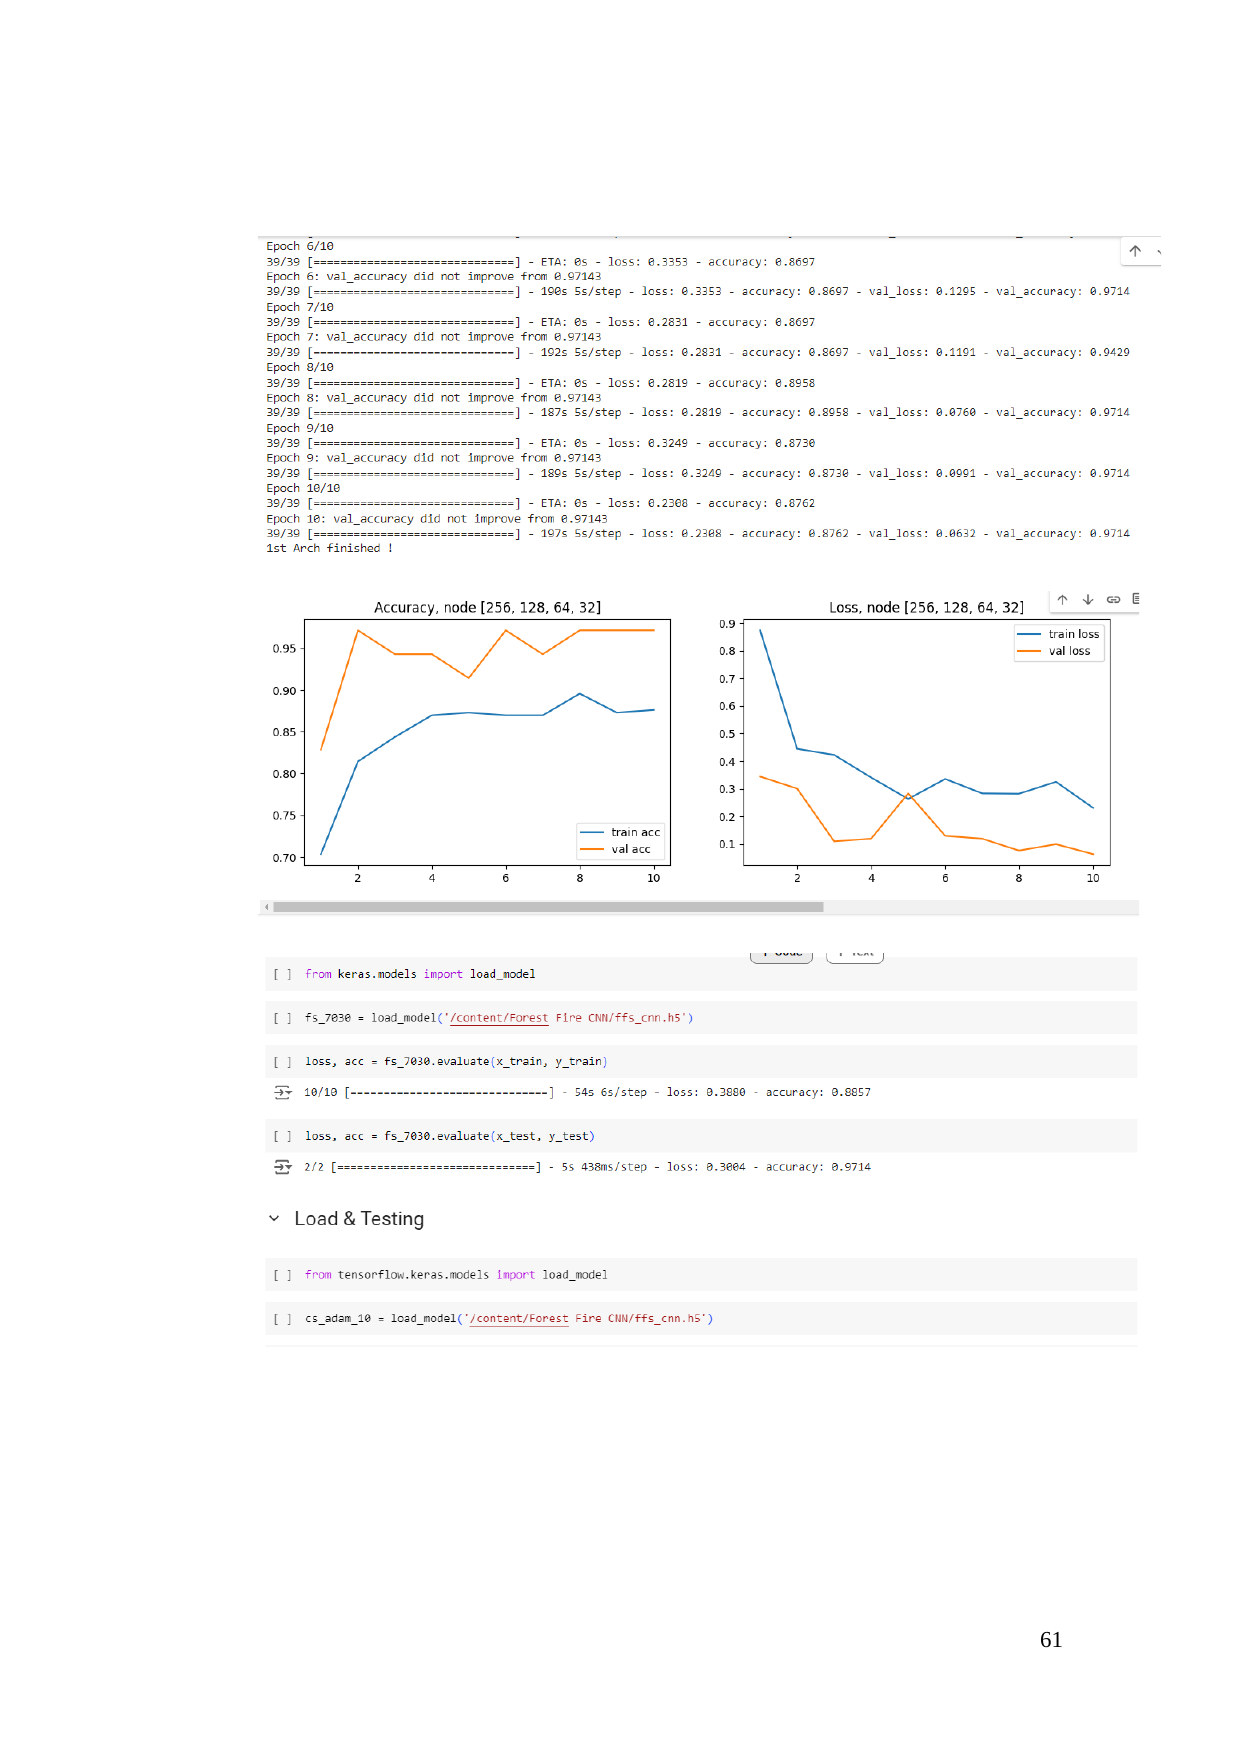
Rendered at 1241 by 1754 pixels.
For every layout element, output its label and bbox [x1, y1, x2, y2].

picture [257, 953, 1138, 1347]
picture [257, 236, 1162, 558]
picture [257, 591, 1140, 921]
